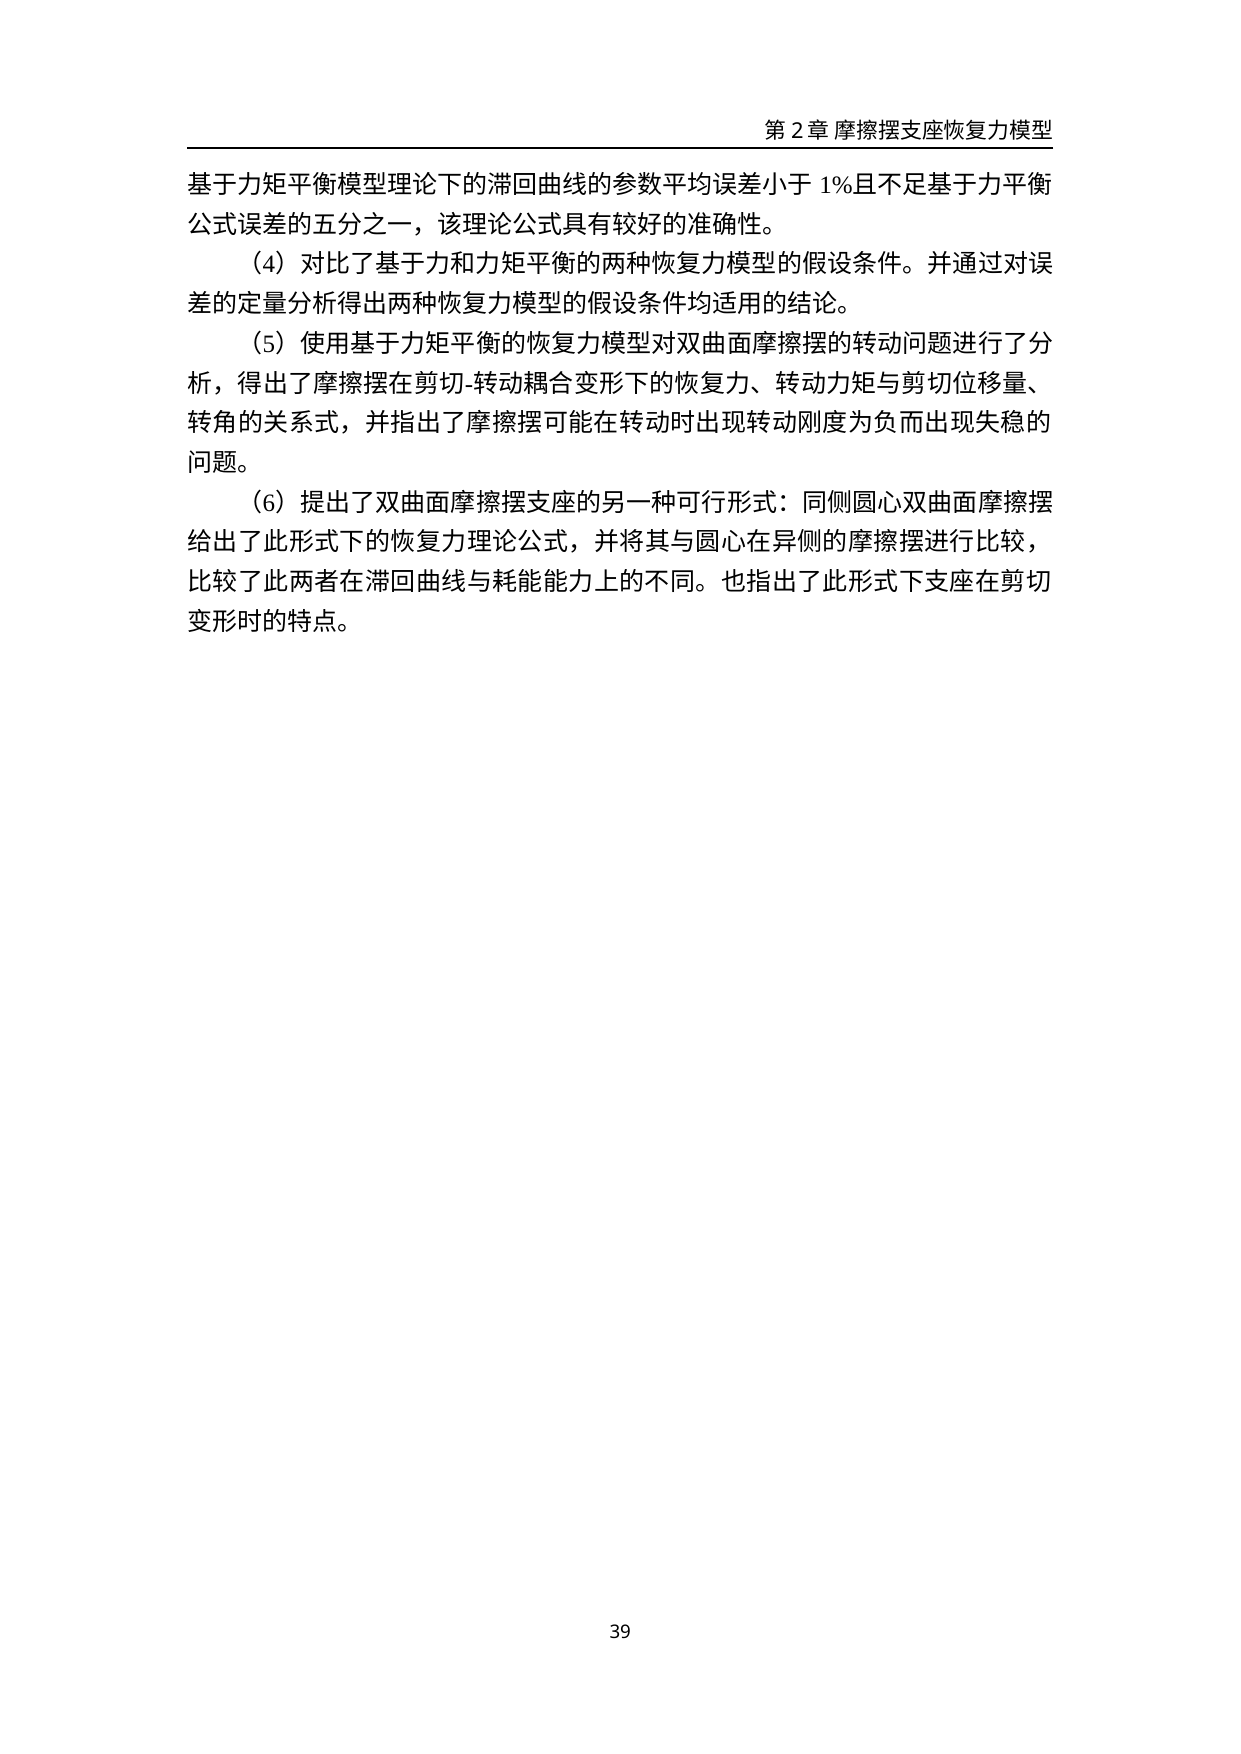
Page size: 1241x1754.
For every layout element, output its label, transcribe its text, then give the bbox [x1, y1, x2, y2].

text （4）对比了基于力和力矩平衡的两种恢复力模型的假设条件。并通过对误差的定量分析得出两种恢复力模型的假设条件均适用的结论。 [187, 242, 1053, 322]
text （5）使用基于力矩平衡的恢复力模型对双曲面摩擦摆的转动问题进行了分析，得出了摩擦摆在剪切-转动耦合变形下的恢复力、转动力矩与剪切位移量、转角的关系式，并指出了摩擦摆可能在转动时出现转动刚度为负而出现失稳的问题。 [187, 322, 1053, 480]
text （6）提出了双曲面摩擦摆支座的另一种可行形式：同侧圆心双曲面摩擦摆。给出了此形式下的恢复力理论公式，并将其与圆心在异侧的摩擦摆进行比较，比较了此两者在滞回曲线与耗能能力上的不同。也指出了此形式下支座在剪切变形时的特点。 [187, 480, 1053, 639]
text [187, 163, 1053, 242]
